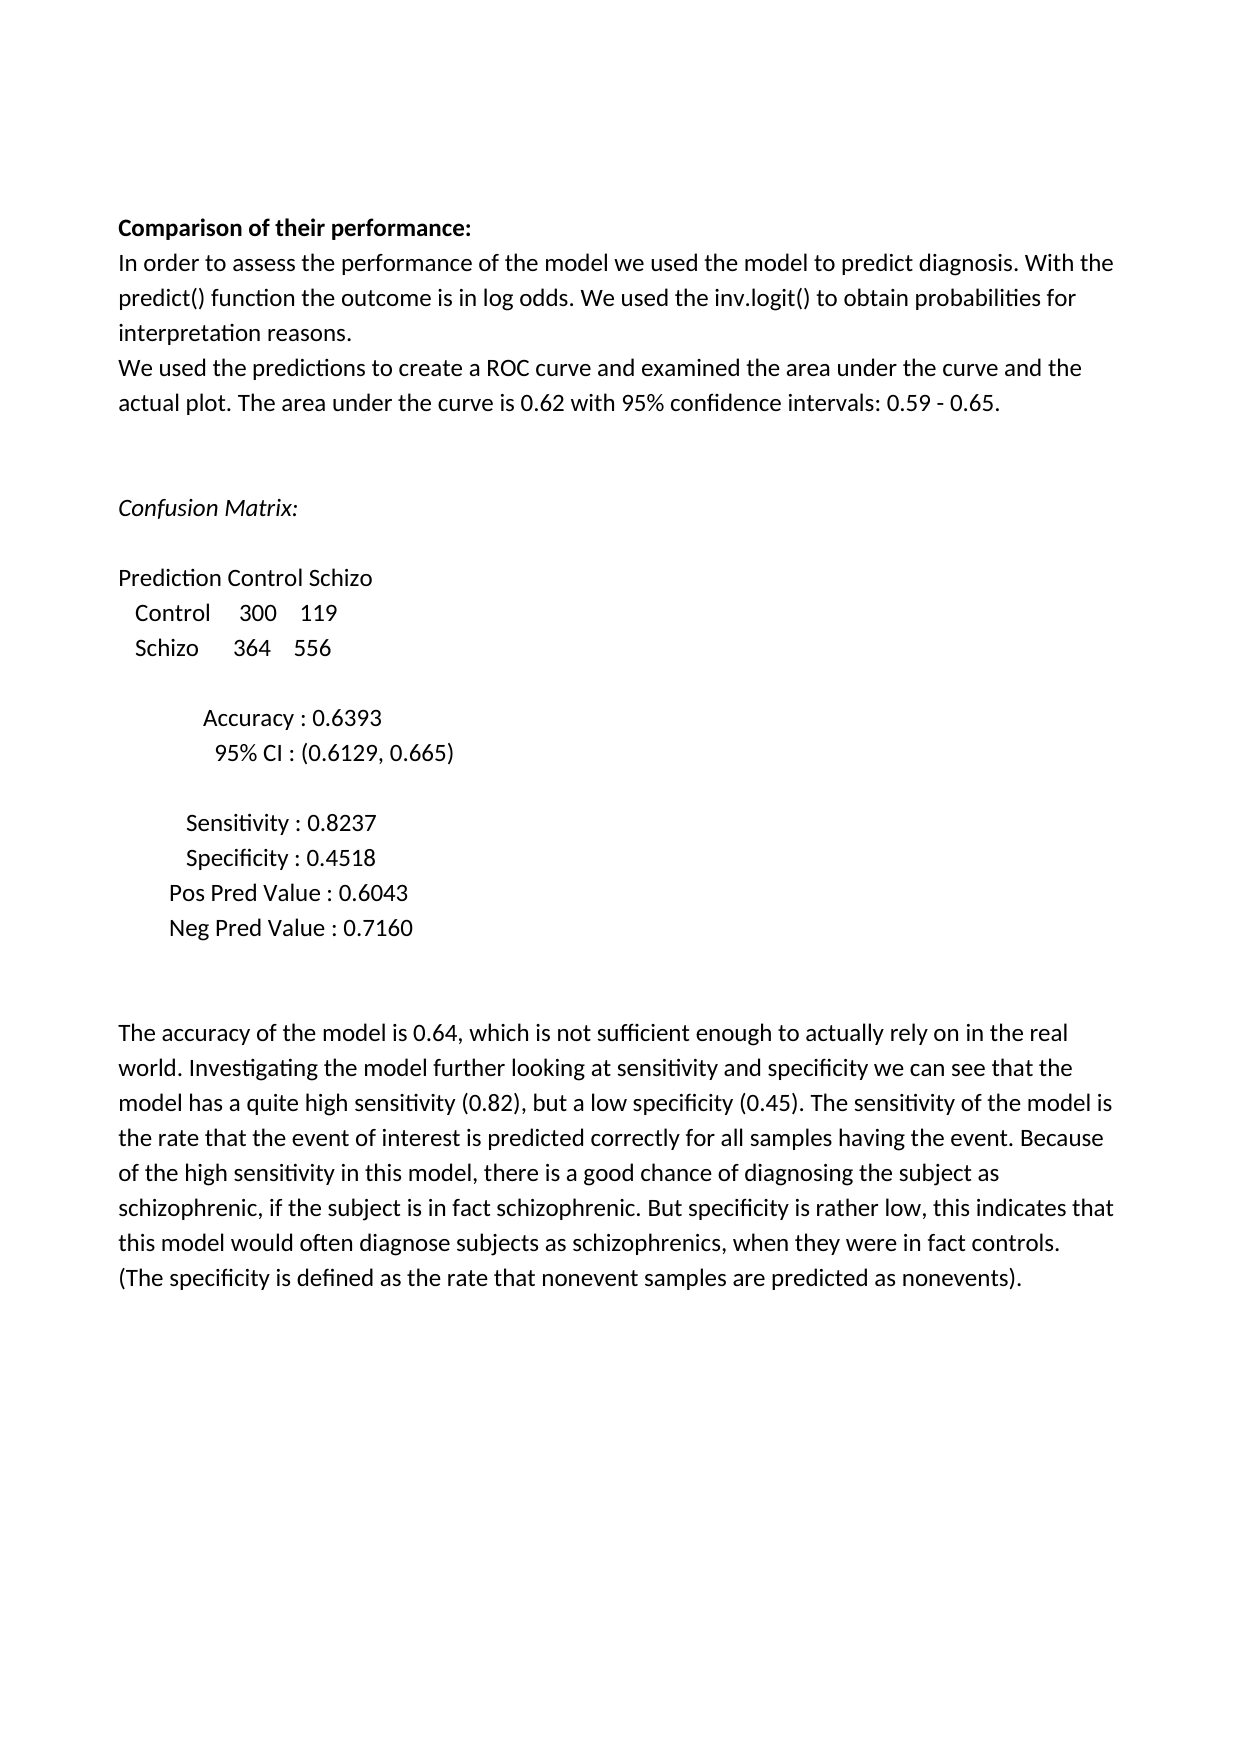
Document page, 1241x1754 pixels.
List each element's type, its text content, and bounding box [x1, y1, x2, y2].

text Accuracy : 0.6393 [118, 702, 1122, 733]
text Comparison of their performance: [118, 212, 1122, 243]
text The accuracy of the model is 0.64, which is not sufficient enough to actually rely on in the real world. Investigating the model further looking at sensitivity and specificity we can see that the model has a quite high sensitivity (0.82), but a low specificity (0.45). The sensitivity of the model is the rate that the event of interest is predicted correctly for all samples having the event. Because of the high sensitivity in this model, there is a good chance of diagnosing the subject as schizophrenic, if the subject is in fact schizophrenic. But specificity is rather low, this indicates that this model would often diagnose subjects as schizophrenics, when they were in fact controls. [118, 1017, 1122, 1258]
text Schizo 364 556 [118, 632, 1122, 663]
text (The specificity is defined as the rate that nonevent samples are predicted as nonevents). [118, 1262, 1122, 1293]
text Sensitivity : 0.8237 [118, 807, 1122, 838]
text Neg Pred Value : 0.7160 [118, 912, 1122, 943]
text Specificity : 0.4518 [118, 842, 1122, 873]
text Confusion Matrix: [118, 492, 1122, 523]
text In order to assess the performance of the model we used the model to predict diagnosis. With the predict() function the outcome is in log odds. We used the inv.logit() to obtain probabilities for interpretation reasons. [118, 247, 1122, 348]
text Control 300 119 [118, 597, 1122, 628]
text Prediction Control Schizo [118, 562, 1122, 593]
text 95% CI : (0.6129, 0.665) [118, 737, 1122, 768]
text Pos Pred Value : 0.6043 [118, 877, 1122, 908]
text We used the predictions to create a ROC curve and examined the area under the curve and the actual plot. The area under the curve is 0.62 with 95% confidence intervals: 0.59 - 0.65. [118, 352, 1122, 418]
